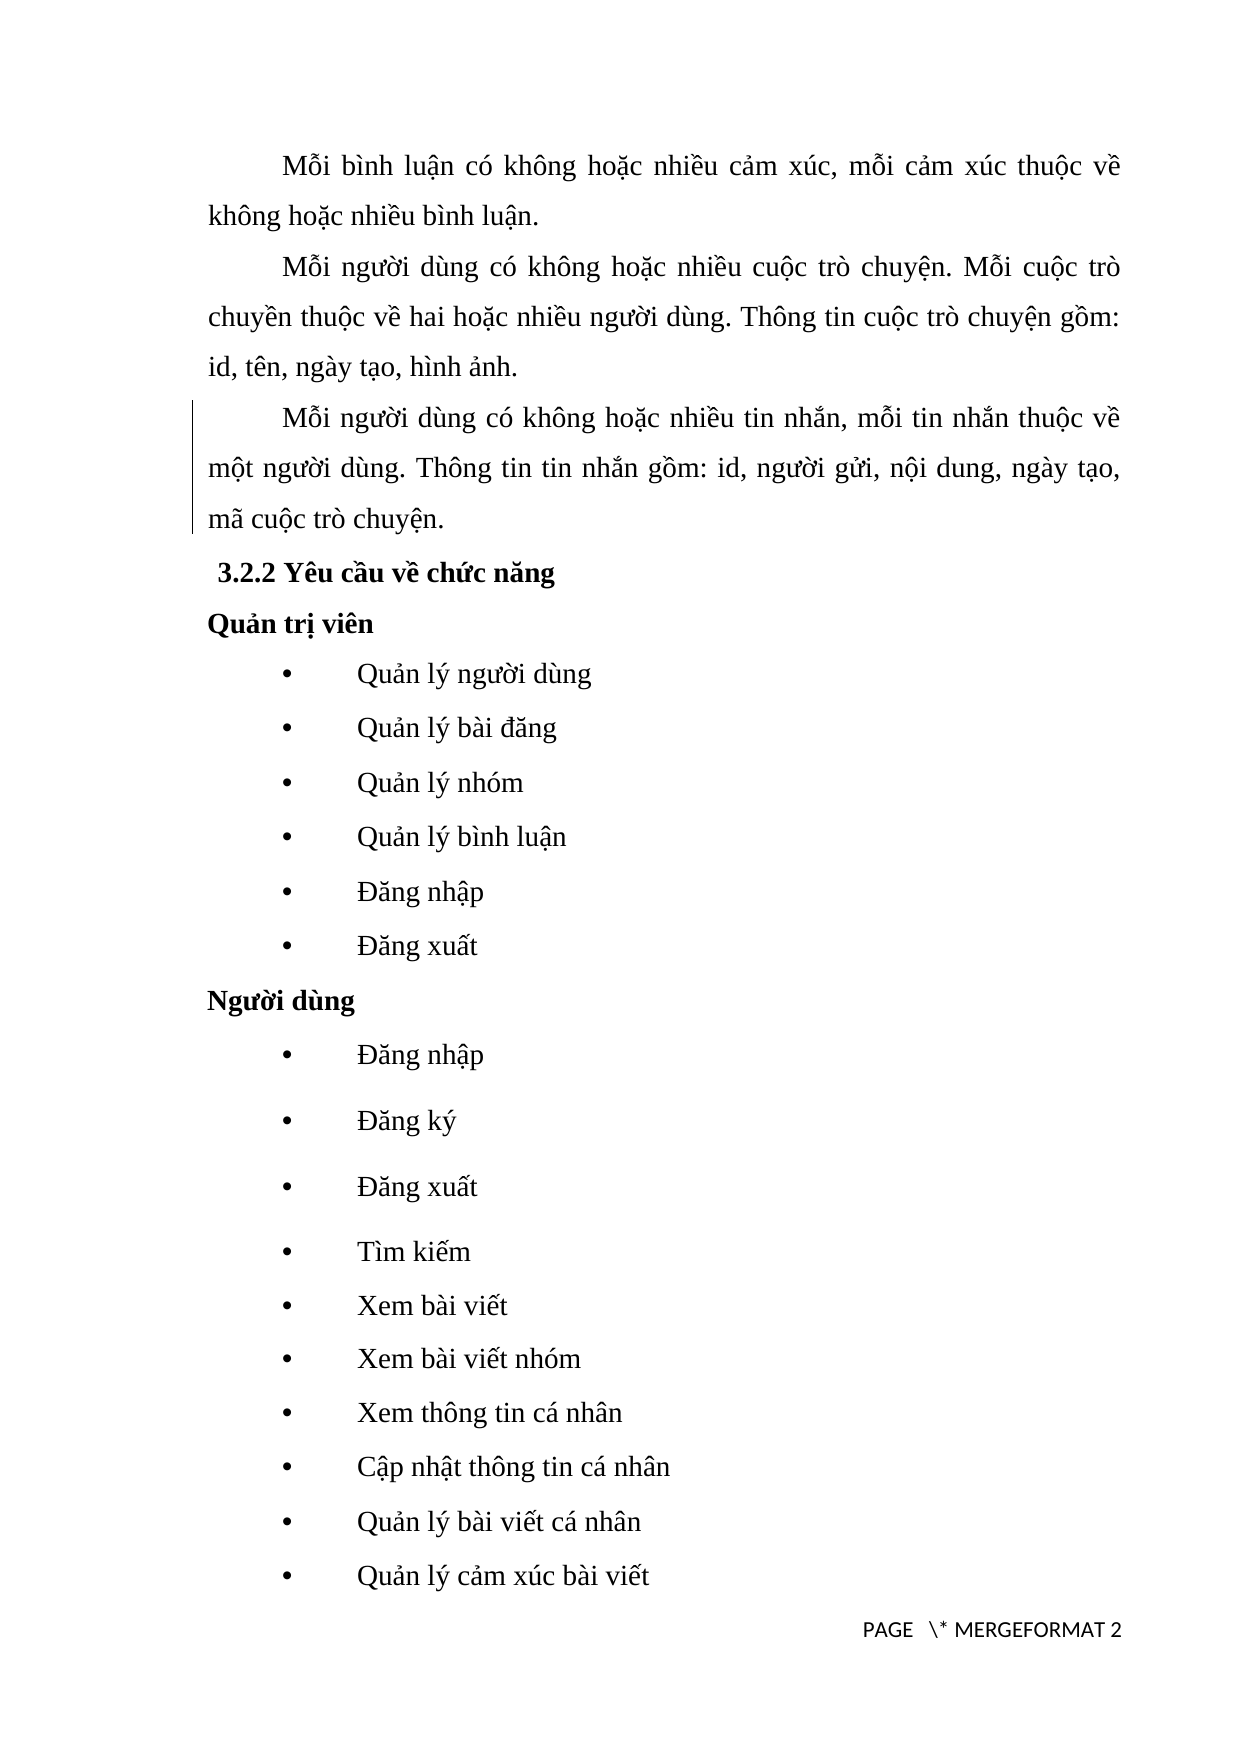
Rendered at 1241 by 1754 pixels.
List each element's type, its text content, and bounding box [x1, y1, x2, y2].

text Quản trị viên [207, 606, 1122, 639]
text Mỗi người dùng có không hoặc nhiều cuộc trò chuyện. Mỗi cuộc trò chuyền thuộc về hai hoặc nhiều người dùng. Thông tin cuộc trò chuyện gồm: id, tên, ngày tạo, hình ảnh. [207, 249, 1122, 383]
text Mỗi người dùng có không hoặc nhiều tin nhắn, mỗi tin nhắn thuộc về một người dùng. Thông tin tin nhắn gồm: id, người gửi, nội dung, ngày tạo, mã cuộc trò chuyện. [207, 400, 1122, 534]
list Tìm kiếm [244, 1234, 1122, 1268]
list Đăng ký [244, 1103, 1122, 1137]
list Quản lý bài đăng [244, 710, 1122, 744]
list Đăng xuất [244, 1169, 1122, 1202]
list Quản lý cảm xúc bài viết [244, 1558, 1122, 1592]
text Mỗi bình luận có không hoặc nhiều cảm xúc, mỗi cảm xúc thuộc về không hoặc nhiều bình luận. [207, 148, 1122, 232]
list Đăng nhập [244, 874, 1122, 907]
list Quản lý nhóm [244, 764, 1122, 798]
text Người dùng [207, 983, 1122, 1016]
list Quản lý bình luận [244, 819, 1122, 853]
list Đăng xuất [244, 928, 1122, 962]
list Xem bài viết nhóm [244, 1341, 1122, 1375]
list Quản lý người dùng [244, 657, 1122, 690]
list Đăng nhập [244, 1037, 1122, 1071]
list Quản lý bài viết cá nhân [244, 1504, 1122, 1537]
subtitle 3.2.2 Yêu cầu về chức năng [217, 555, 1122, 589]
list Cập nhật thông tin cá nhân [244, 1449, 1122, 1483]
list Xem bài viết [244, 1288, 1122, 1321]
list Xem thông tin cá nhân [244, 1394, 1122, 1428]
